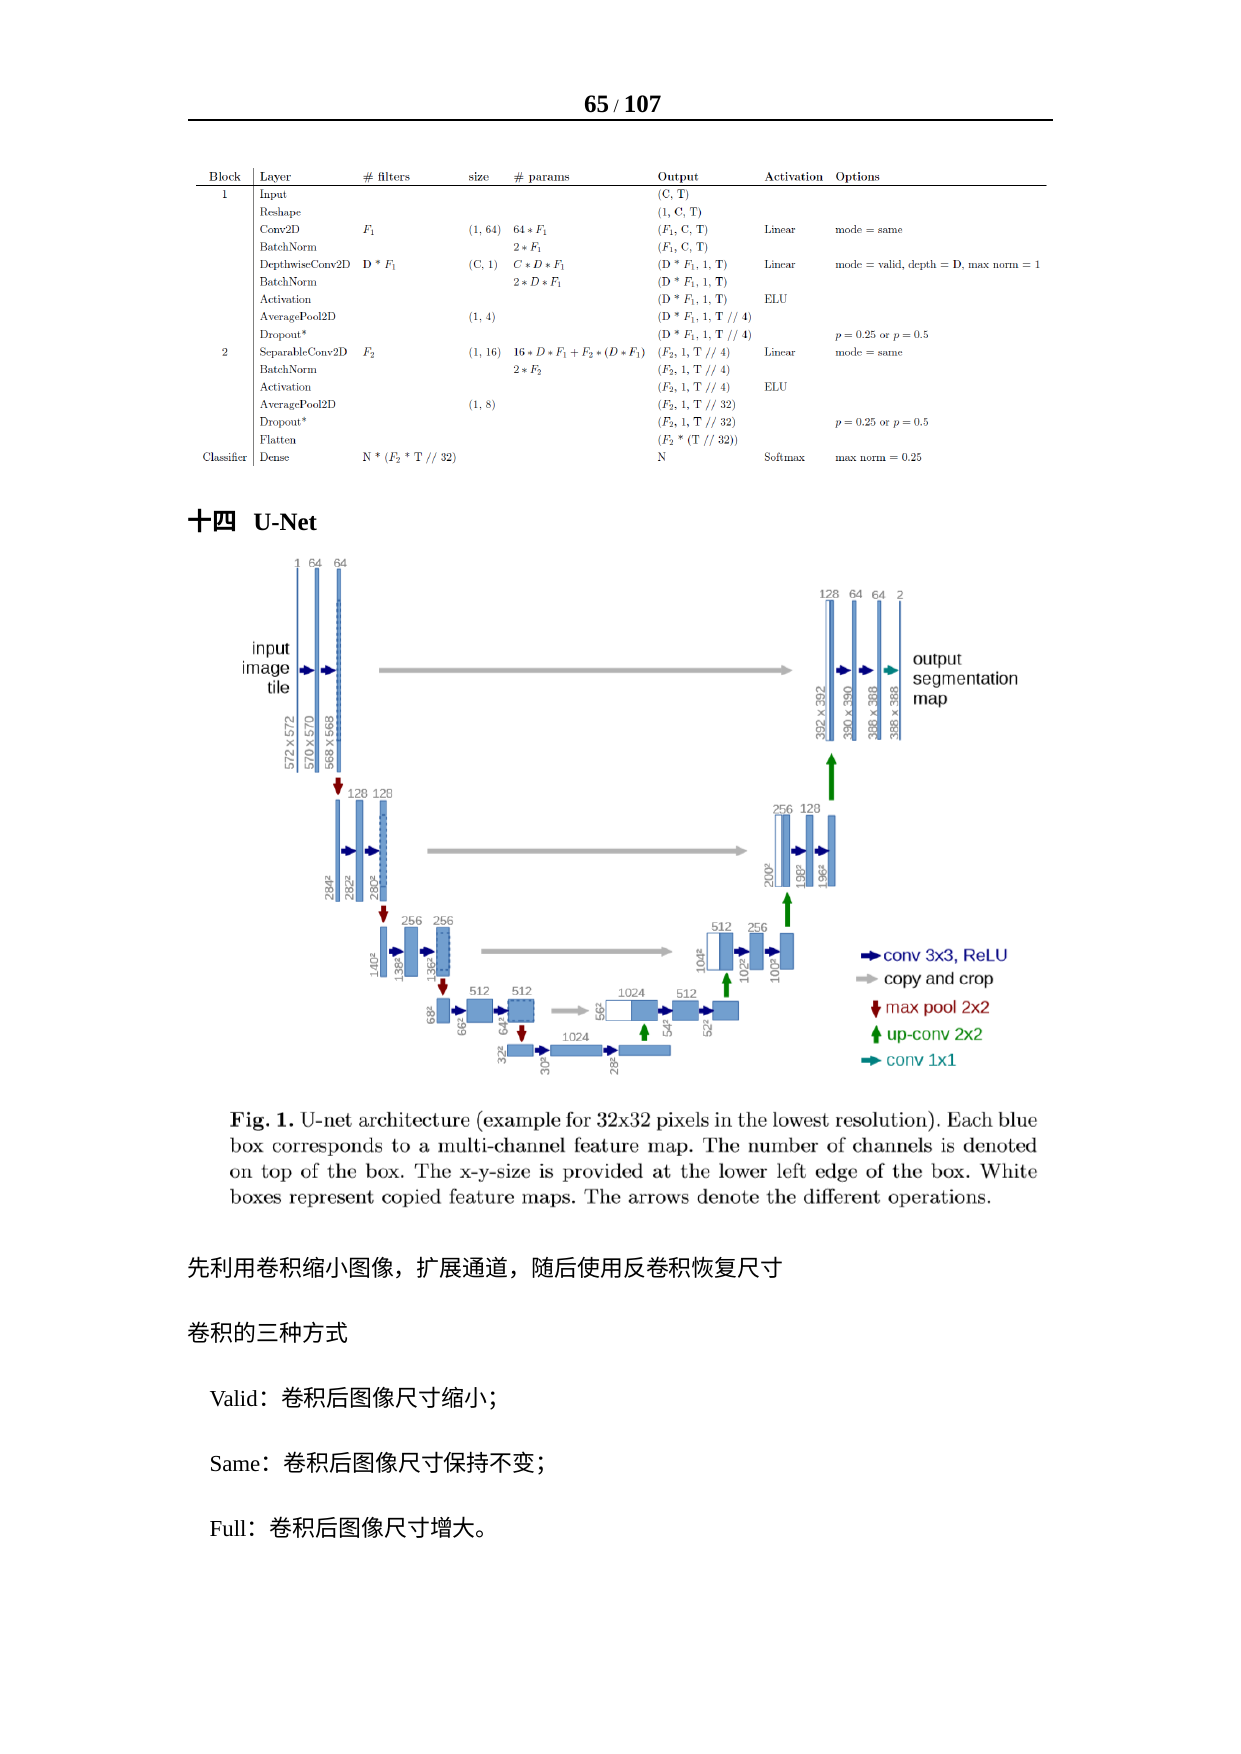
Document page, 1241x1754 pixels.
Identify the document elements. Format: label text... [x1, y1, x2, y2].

picture [187, 552, 1056, 1214]
picture [187, 162, 1056, 473]
list Valid：卷积后图像尺寸缩小； [187, 1364, 1053, 1429]
list 先利用卷积缩小图像，扩展通道，随后使用反卷积恢复尺寸 [187, 1234, 1053, 1299]
list Same：卷积后图像尺寸保持不变； [187, 1429, 1053, 1494]
list Full：卷积后图像尺寸增大。 [187, 1494, 1053, 1559]
list 卷积的三种方式 [187, 1299, 1053, 1364]
list U-Net [187, 487, 1053, 552]
